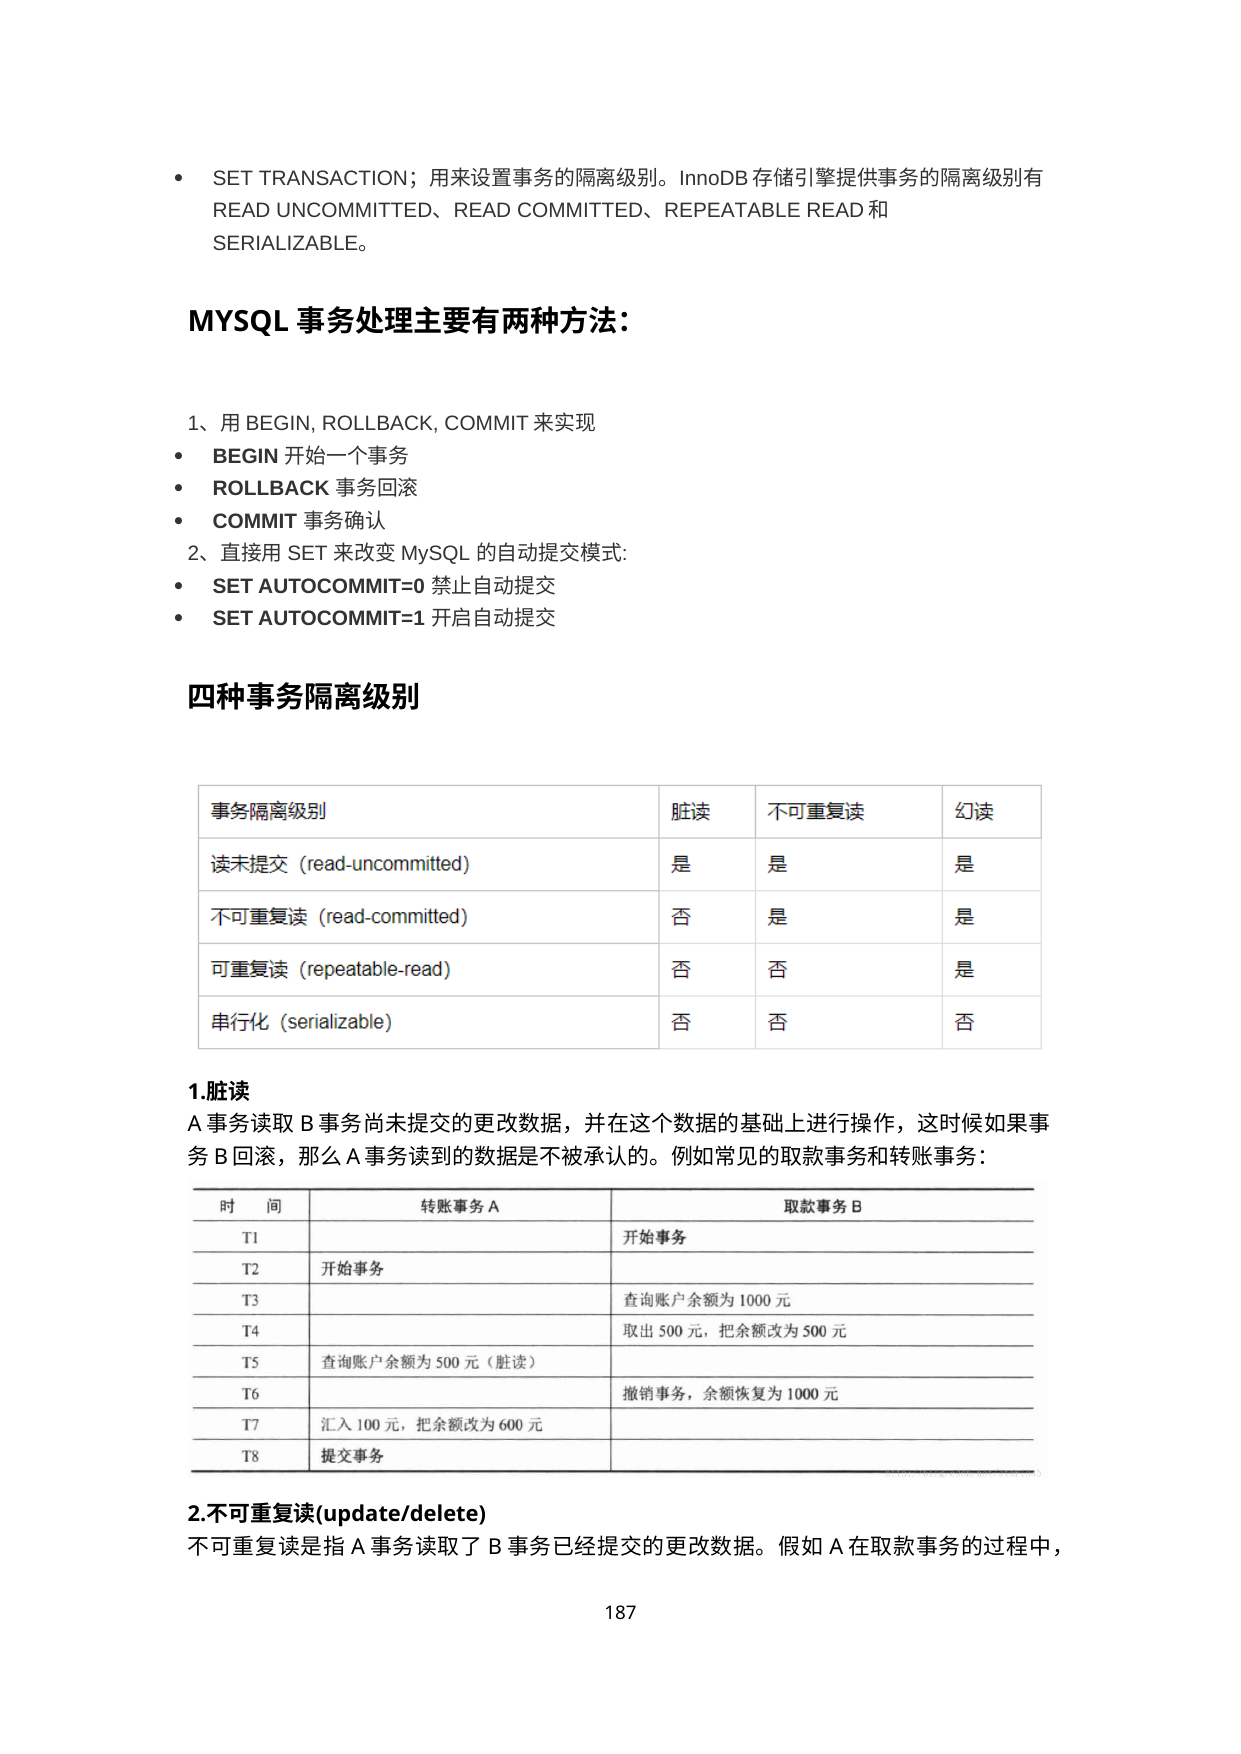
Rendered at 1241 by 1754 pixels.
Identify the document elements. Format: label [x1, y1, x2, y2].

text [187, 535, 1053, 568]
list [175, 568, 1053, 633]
picture [187, 1170, 1053, 1478]
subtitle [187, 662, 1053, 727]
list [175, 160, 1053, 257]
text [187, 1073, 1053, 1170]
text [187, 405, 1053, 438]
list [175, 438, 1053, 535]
picture [187, 780, 1053, 1069]
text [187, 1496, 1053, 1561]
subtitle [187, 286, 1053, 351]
